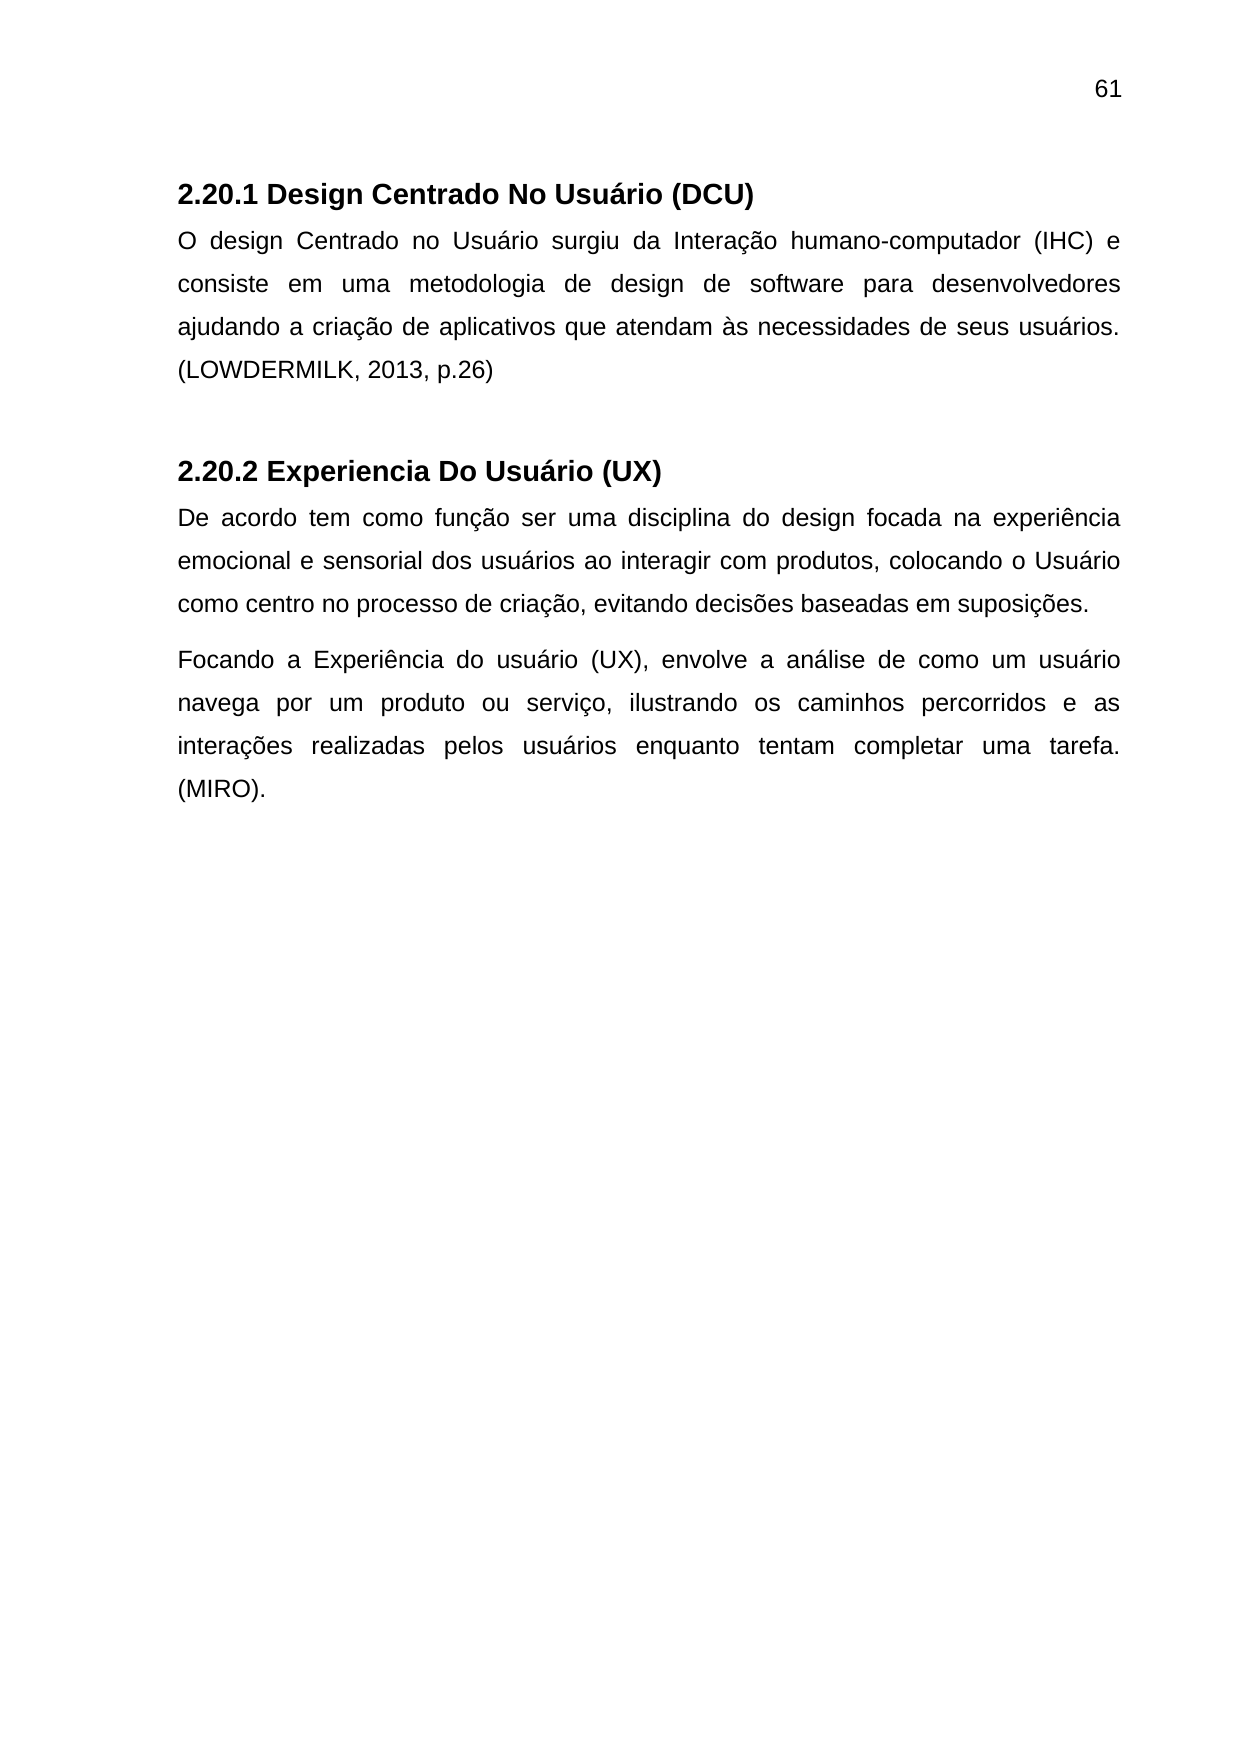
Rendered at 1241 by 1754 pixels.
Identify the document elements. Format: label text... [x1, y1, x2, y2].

text O design Centrado no Usuário surgiu da Interação humano-computador (IHC) e consiste em uma metodologia de design de software para desenvolvedores ajudando a criação de aplicativos que atendam às necessidades de seus usuários. (LOWDERMILK, 2013, p.26) [177, 226, 1122, 384]
text 2.20.1 Design Centrado No Usuário (DCU) [177, 177, 1122, 211]
text 2.20.2 Experiencia Do Usuário (UX) [177, 454, 1122, 488]
text Focando a Experiência do usuário (UX), envolve a análise de como um usuário navega por um produto ou serviço, ilustrando os caminhos percorridos e as interações realizadas pelos usuários enquanto tentam completar uma tarefa. (MIRO). [177, 645, 1122, 803]
text De acordo tem como função ser uma disciplina do design focada na experiência emocional e sensorial dos usuários ao interagir com produtos, colocando o Usuário como centro no processo de criação, evitando decisões baseadas em suposições. [177, 503, 1122, 618]
